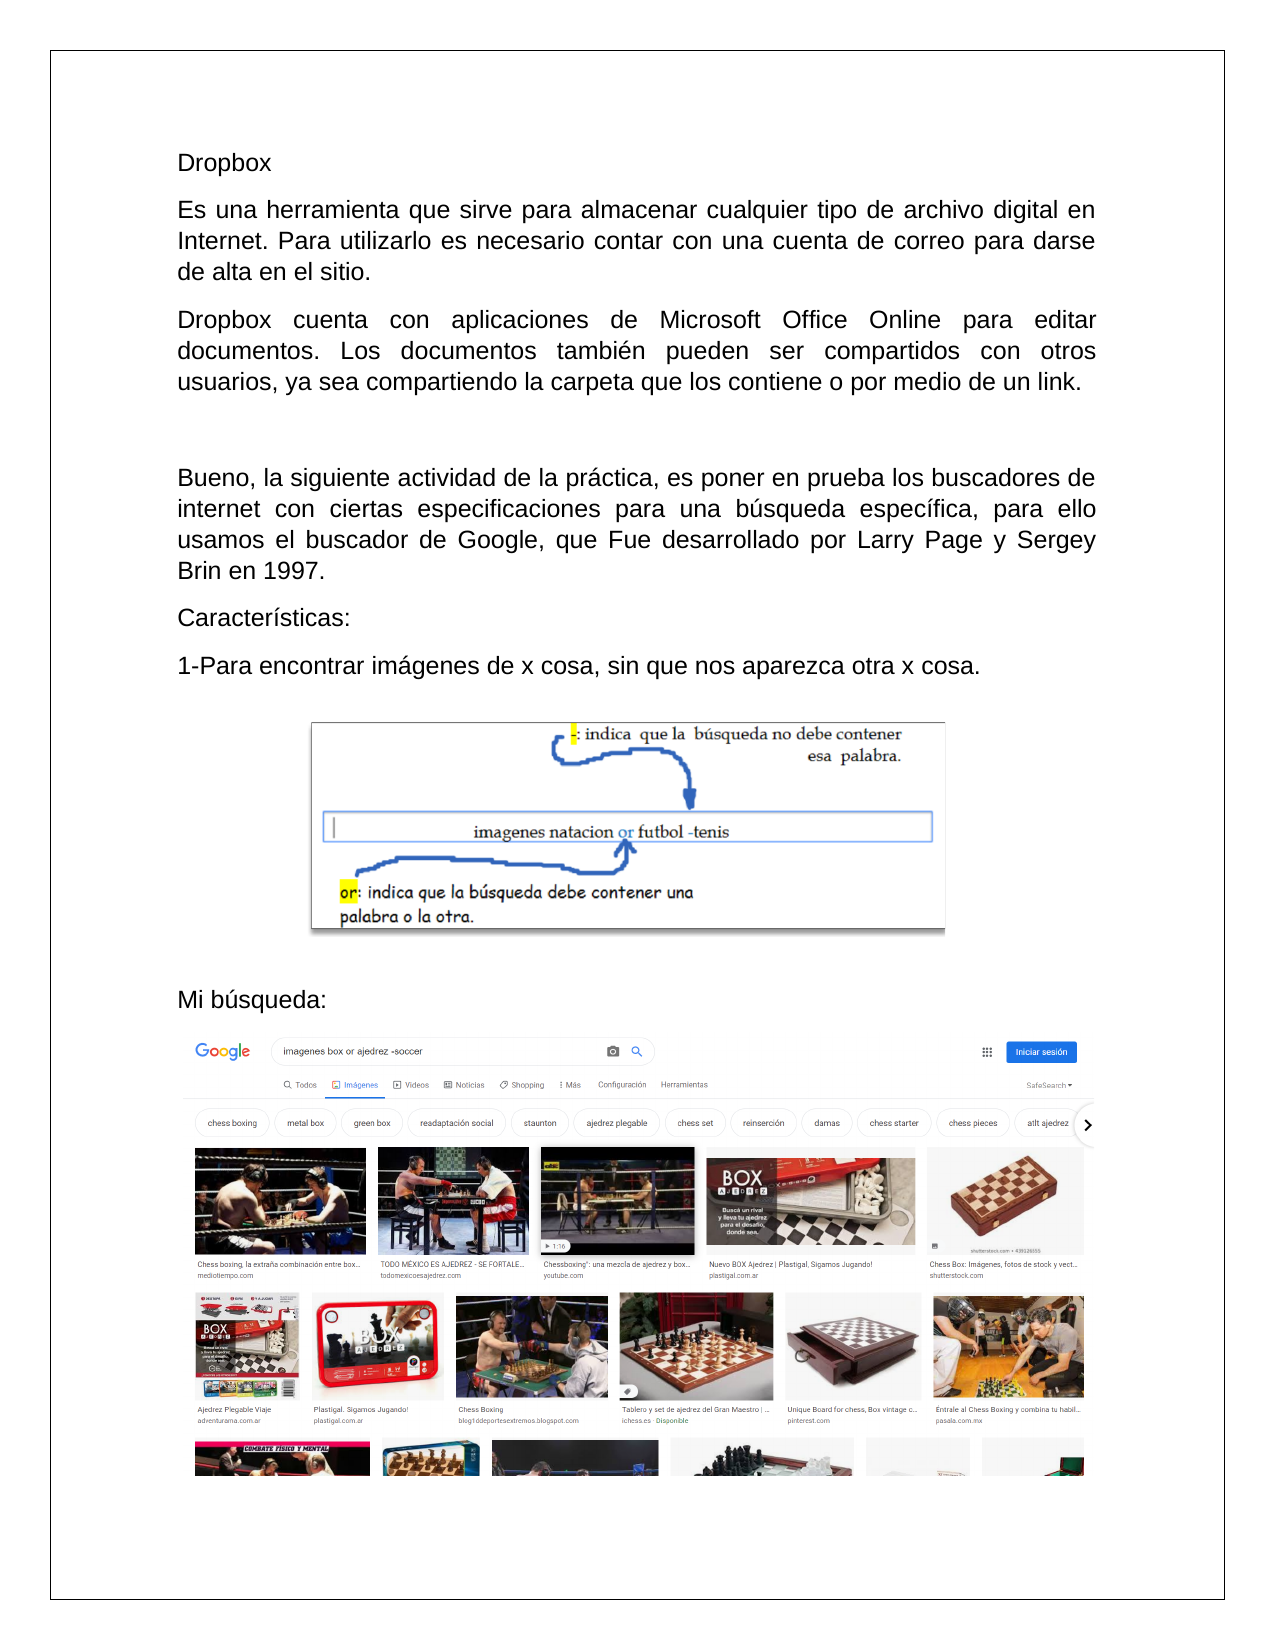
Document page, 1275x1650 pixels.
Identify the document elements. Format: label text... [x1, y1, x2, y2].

picture [183, 1032, 1095, 1476]
text Mi búsqueda: [177, 985, 1098, 1014]
text Es una herramienta que sirve para almacenar cualquier tipo de archivo digital en Internet. Para utilizarlo es necesario contar con una cuenta de correo para darse de alta en el sitio. [177, 195, 1098, 286]
picture [307, 718, 946, 937]
text Dropbox [177, 147, 1098, 176]
text 1-Para encontrar imágenes de x cosa, sin que nos aparezca otra x cosa. [177, 651, 1098, 680]
text Bueno, la siguiente actividad de la práctica, es poner en prueba los buscadores de internet con ciertas especificaciones para una búsqueda específica, para ello usamos el buscador de Google, que Fue desarrollado por Larry Page y Sergey Brin en 1997. [177, 462, 1098, 584]
text Dropbox cuenta con aplicaciones de Microsoft Office Online para editar documentos. Los documentos también pueden ser compartidos con otros usuarios, ya sea compartiendo la carpeta que los contiene o por medio de un link. [177, 305, 1098, 396]
text Características: [177, 603, 1098, 632]
